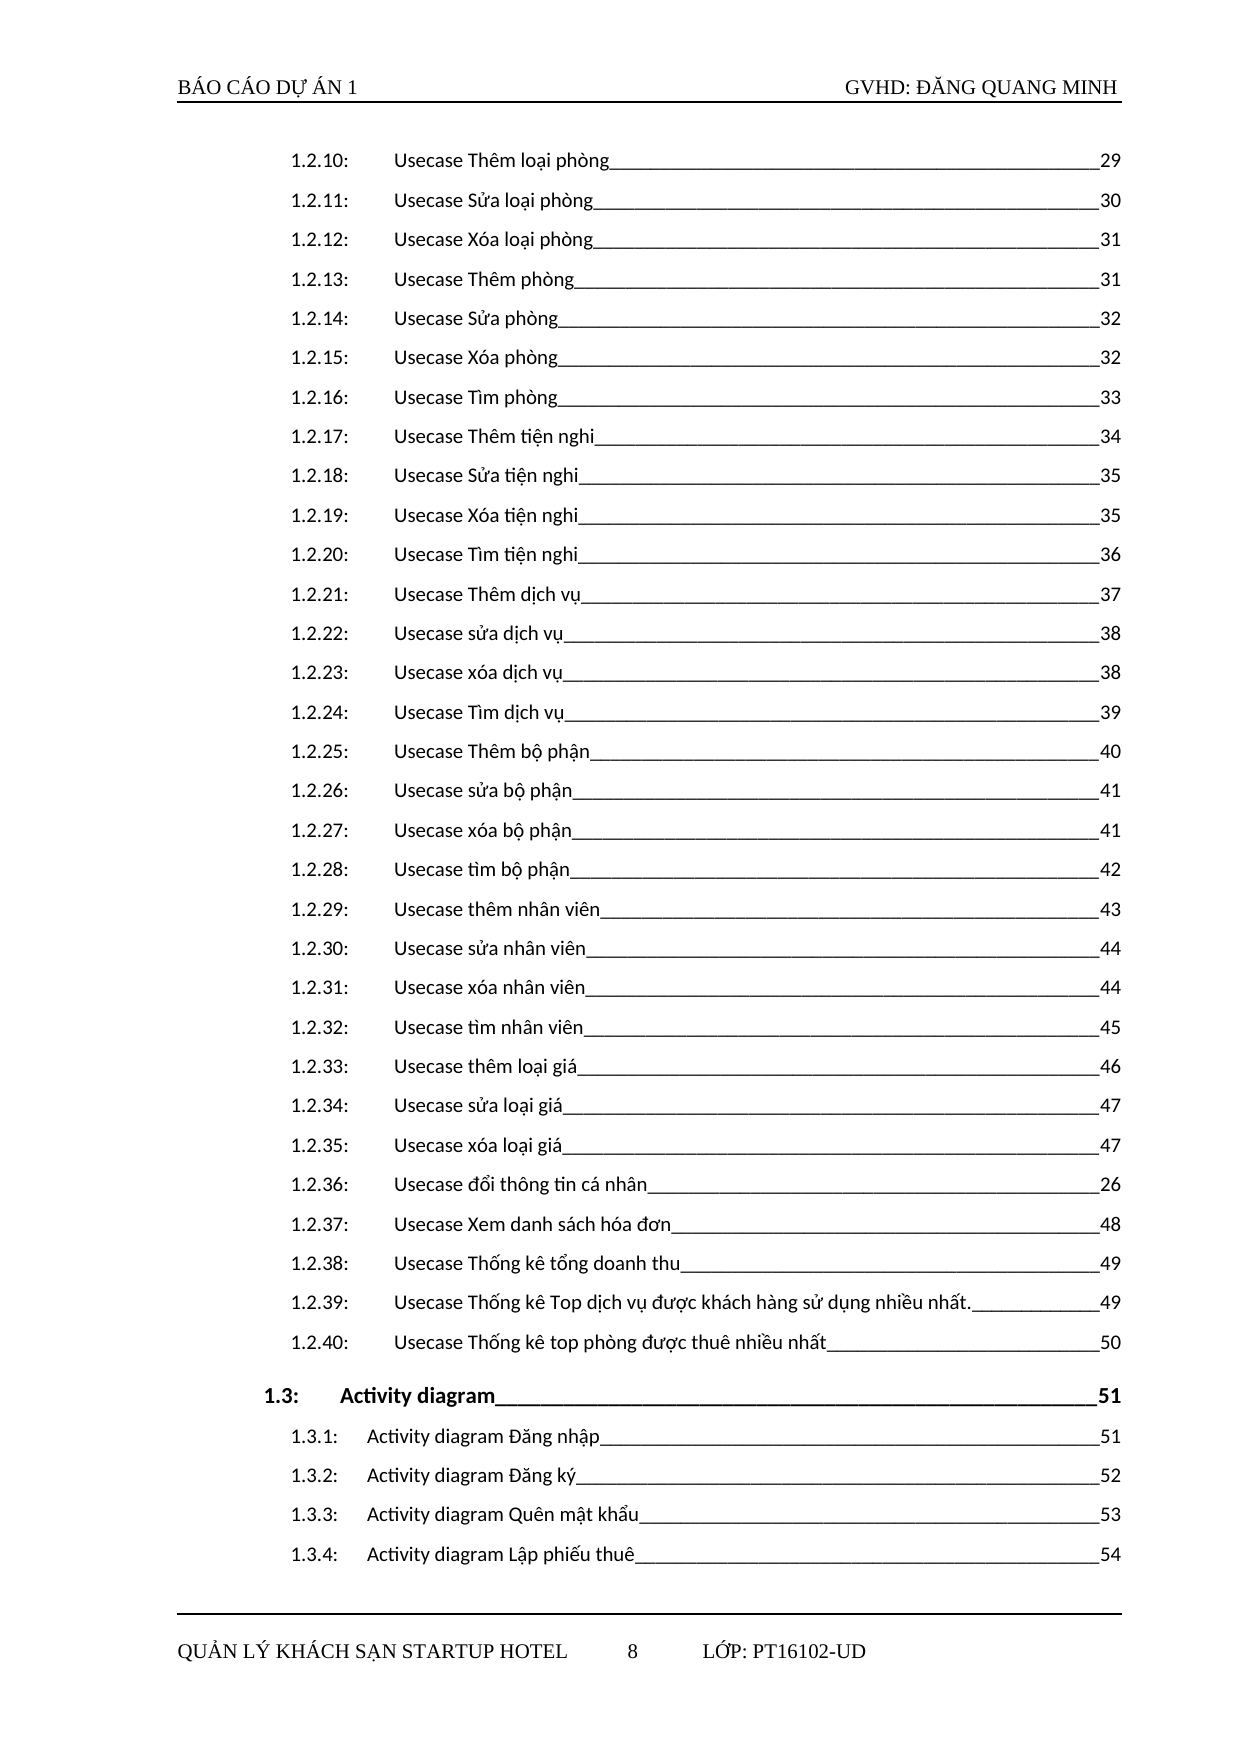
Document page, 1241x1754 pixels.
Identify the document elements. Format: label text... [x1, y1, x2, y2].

text 1.2.24: Usecase Tìm dịch vụ 39 [231, 699, 1122, 724]
text 1.2.13: Usecase Thêm phòng 31 [231, 266, 1122, 291]
text 1.2.14: Usecase Sửa phòng 32 [231, 305, 1122, 331]
text 1.2.27: Usecase xóa bộ phận 41 [231, 817, 1122, 842]
text 1.2.21: Usecase Thêm dịch vụ 37 [231, 581, 1122, 606]
text 1.2.34: Usecase sửa loại giá 47 [231, 1093, 1122, 1118]
text 1.2.36: Usecase đổi thông tin cá nhân 26 [231, 1171, 1122, 1197]
text 1.2.32: Usecase tìm nhân viên 45 [231, 1014, 1122, 1039]
text 1.3.2: Activity diagram Đăng ký 52 [231, 1462, 1122, 1488]
text 1.3: Activity diagram 51 [204, 1381, 1122, 1409]
text 1.2.38: Usecase Thống kê tổng doanh thu 49 [231, 1250, 1122, 1276]
text 1.2.16: Usecase Tìm phòng 33 [231, 384, 1122, 409]
text 1.2.35: Usecase xóa loại giá 47 [231, 1132, 1122, 1157]
text 1.2.29: Usecase thêm nhân viên 43 [231, 896, 1122, 921]
text 1.2.39: Usecase Thống kê Top dịch vụ được khách hàng sử dụng nhiều nhất. 49 [231, 1289, 1122, 1315]
text 1.2.30: Usecase sửa nhân viên 44 [231, 935, 1122, 961]
text 1.3.4: Activity diagram Lập phiếu thuê 54 [231, 1541, 1122, 1566]
text 1.2.10: Usecase Thêm loại phòng 29 [231, 148, 1122, 173]
text 1.2.22: Usecase sửa dịch vụ 38 [231, 620, 1122, 646]
text 1.2.25: Usecase Thêm bộ phận 40 [231, 738, 1122, 764]
text 1.2.33: Usecase thêm loại giá 46 [231, 1053, 1122, 1079]
text 1.2.28: Usecase tìm bộ phận 42 [231, 856, 1122, 882]
text 1.2.23: Usecase xóa dịch vụ 38 [231, 659, 1122, 685]
text 1.2.17: Usecase Thêm tiện nghi 34 [231, 423, 1122, 449]
text 1.2.15: Usecase Xóa phòng 32 [231, 344, 1122, 370]
text 1.2.19: Usecase Xóa tiện nghi 35 [231, 502, 1122, 527]
text 1.2.31: Usecase xóa nhân viên 44 [231, 974, 1122, 1000]
text 1.3.1: Activity diagram Đăng nhập 51 [231, 1423, 1122, 1448]
text 1.3.3: Activity diagram Quên mật khẩu 53 [231, 1502, 1122, 1527]
text 1.2.11: Usecase Sửa loại phòng 30 [231, 187, 1122, 212]
text 1.2.18: Usecase Sửa tiện nghi 35 [231, 463, 1122, 488]
text 1.2.12: Usecase Xóa loại phòng 31 [231, 226, 1122, 252]
text 1.2.26: Usecase sửa bộ phận 41 [231, 778, 1122, 803]
text 1.2.40: Usecase Thống kê top phòng được thuê nhiều nhất 50 [231, 1329, 1122, 1354]
text 1.2.20: Usecase Tìm tiện nghi 36 [231, 541, 1122, 567]
text 1.2.37: Usecase Xem danh sách hóa đơn 48 [231, 1211, 1122, 1236]
